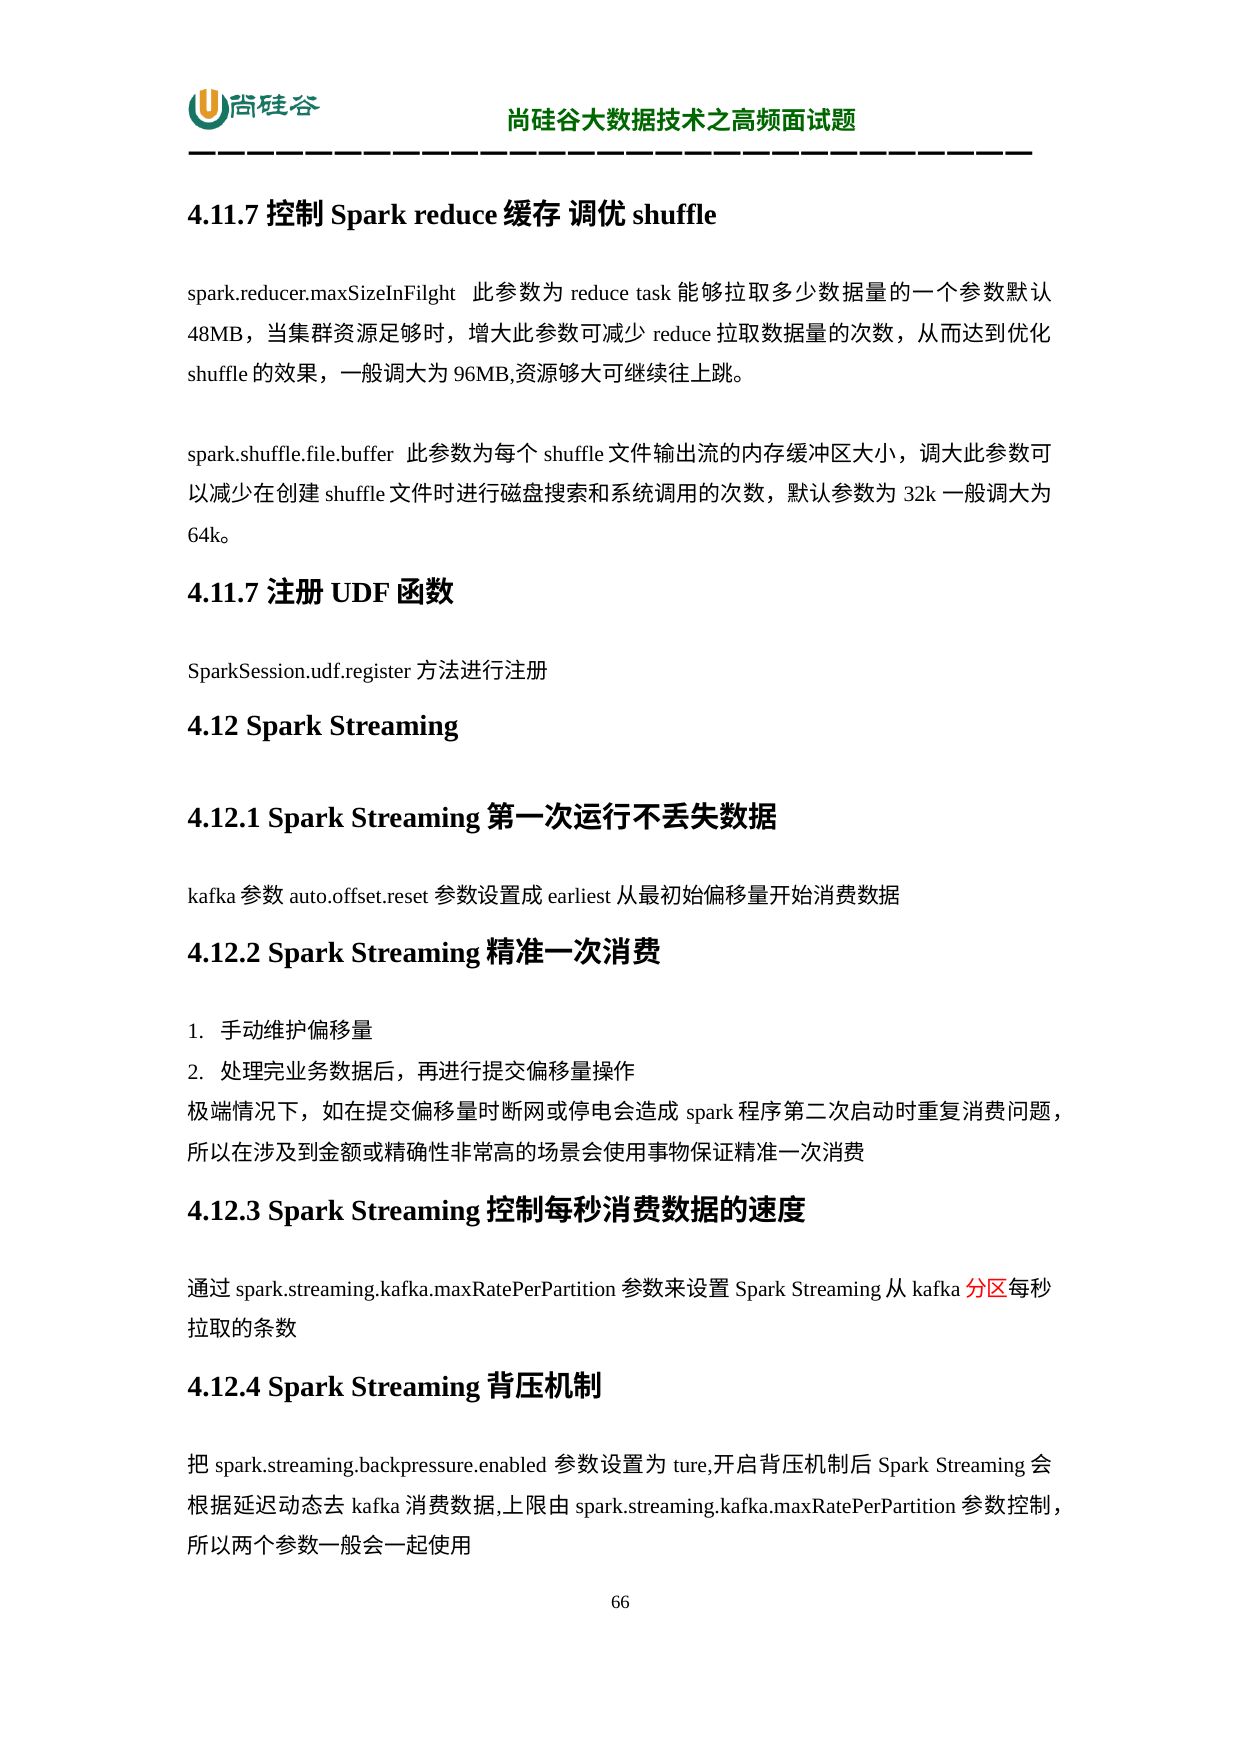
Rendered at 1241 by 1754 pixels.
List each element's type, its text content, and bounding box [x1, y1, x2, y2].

text kafka参数 auto.offset.reset 参数设置成earliest 从最初始偏移量开始消费数据 [187, 877, 1053, 910]
text 把spark.streaming.backpressure.enabled 参数设置为ture,开启背压机制后Spark Streaming会根据延迟动态去kafka消费数据,上限由spark.streaming.kafka.maxRatePerPartition参数控制，所以两个参数一般会一起使用 [187, 1447, 1053, 1561]
subtitle 4.12.2 Spark Streaming精准一次消费 [187, 918, 1053, 983]
subtitle 4.12 Spark Streaming [187, 693, 1053, 758]
text 极端情况下，如在提交偏移量时断网或停电会造成spark程序第二次启动时重复消费问题，所以在涉及到金额或精确性非常高的场景会使用事物保证精准一次消费 [187, 1094, 1053, 1167]
subtitle 4.12.3 Spark Streaming控制每秒消费数据的速度 [187, 1175, 1053, 1240]
subtitle 4.11.7 注册UDF函数 [187, 557, 1053, 622]
text spark.shuffle.file.buffer 此参数为每个shuffle文件输出流的内存缓冲区大小，调大此参数可以减少在创建shuffle文件时进行磁盘搜索和系统调用的次数，默认参数为32k 一般调大为64k。 [187, 435, 1053, 549]
list 手动维护偏移量 [187, 1013, 1053, 1046]
list 处理完业务数据后，再进行提交偏移量操作 [187, 1053, 1053, 1086]
subtitle 4.11.7 控制Spark reduce缓存 调优shuffle [187, 179, 1053, 244]
subtitle 4.12.4 Spark Streaming背压机制 [187, 1351, 1053, 1416]
text SparkSession.udf.register 方法进行注册 [187, 652, 1053, 685]
subtitle 4.12.1 Spark Streaming第一次运行不丢失数据 [187, 782, 1053, 847]
text 通过spark.streaming.kafka.maxRatePerPartition参数来设置Spark Streaming从kafka分区每秒拉取的条数 [187, 1270, 1053, 1343]
text spark.reducer.maxSizeInFilght 此参数为reduce task能够拉取多少数据量的一个参数默认48MB，当集群资源足够时，增大此参数可减少reduce拉取数据量的次数，从而达到优化shuffle的效果，一般调大为96MB,资源够大可继续往上跳。 [187, 275, 1053, 388]
